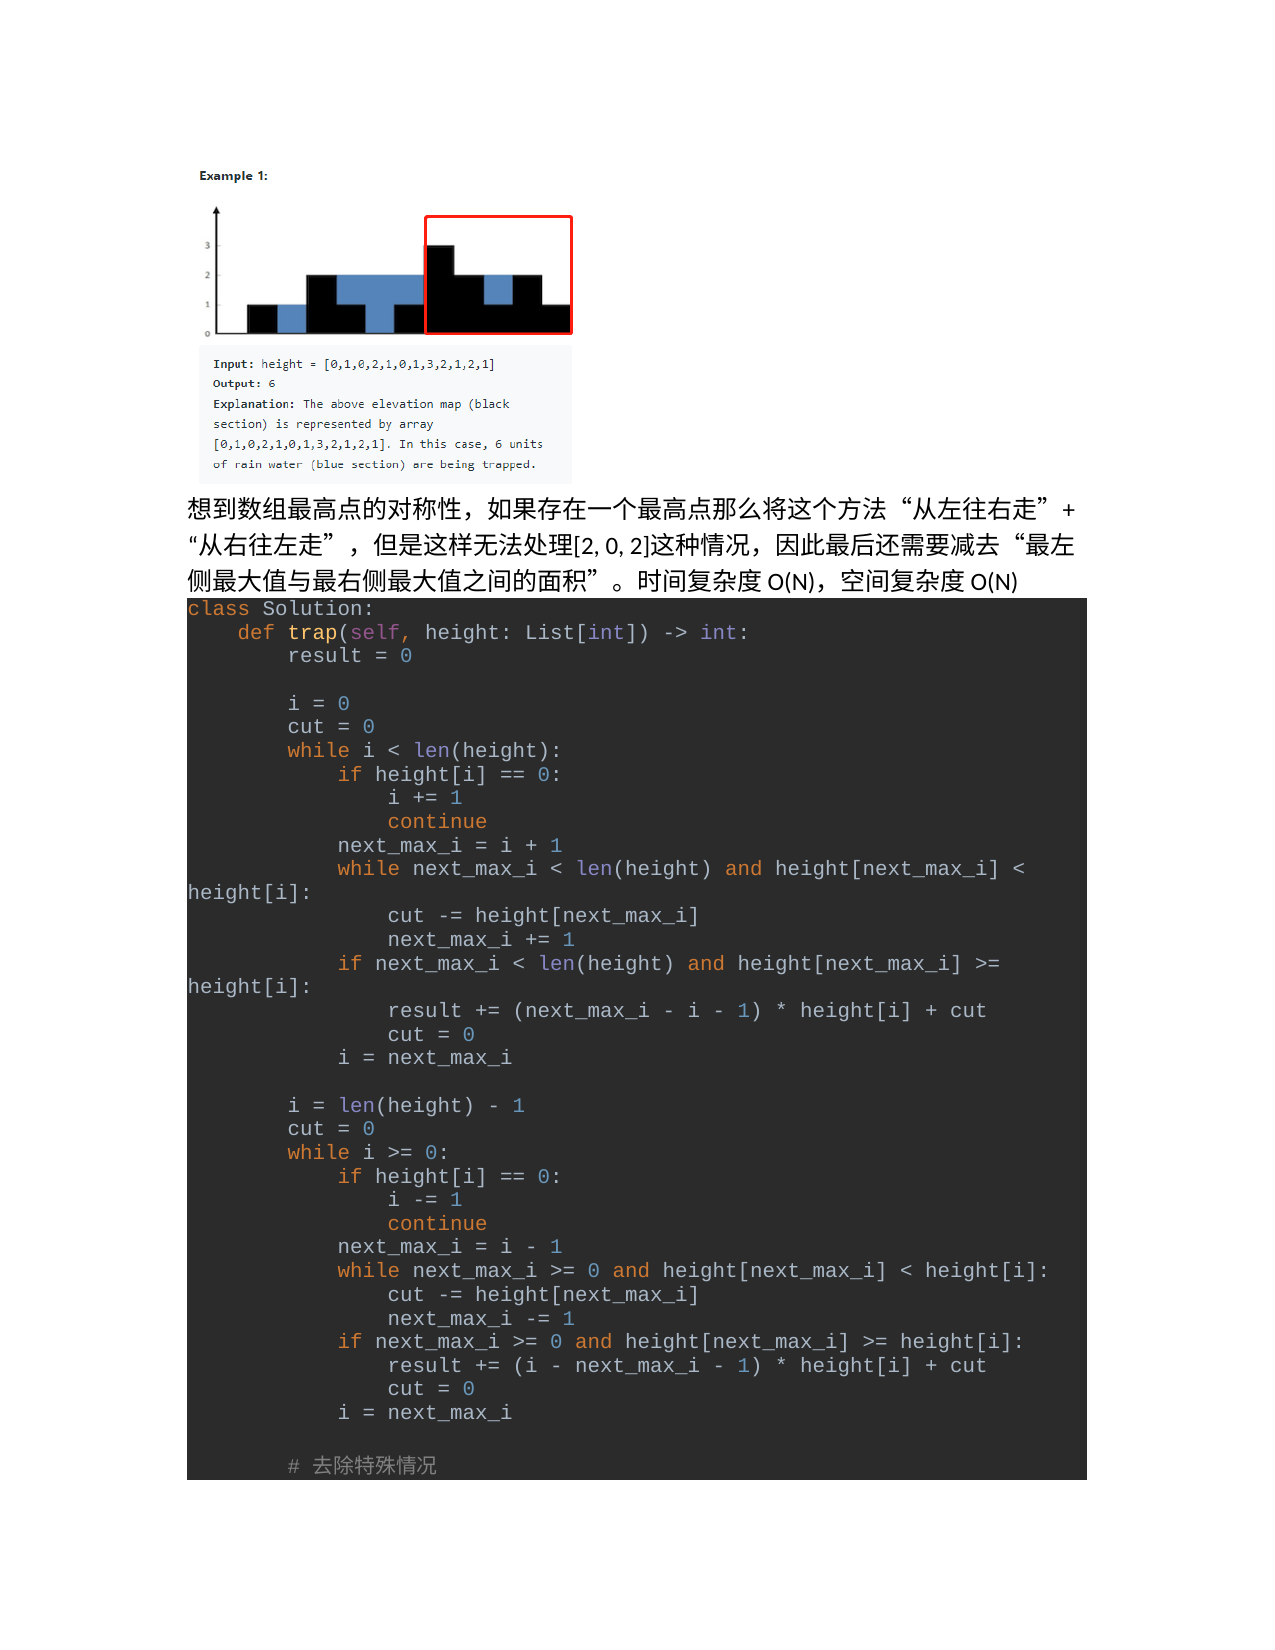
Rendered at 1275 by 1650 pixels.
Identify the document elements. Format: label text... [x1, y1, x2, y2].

picture [187, 150, 590, 490]
text 想到数组最高点的对称性，如果存在一个最高点那么将这个方法“从左往右走”+“从右往左走”，但是这样无法处理[2, 0, 2]这种情况，因此最后还需要减去“最左侧最大值与最右侧最大值之间的面积”。时间复杂度O(N)，空间复杂度O(N) [187, 489, 1087, 598]
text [187, 598, 1087, 1480]
